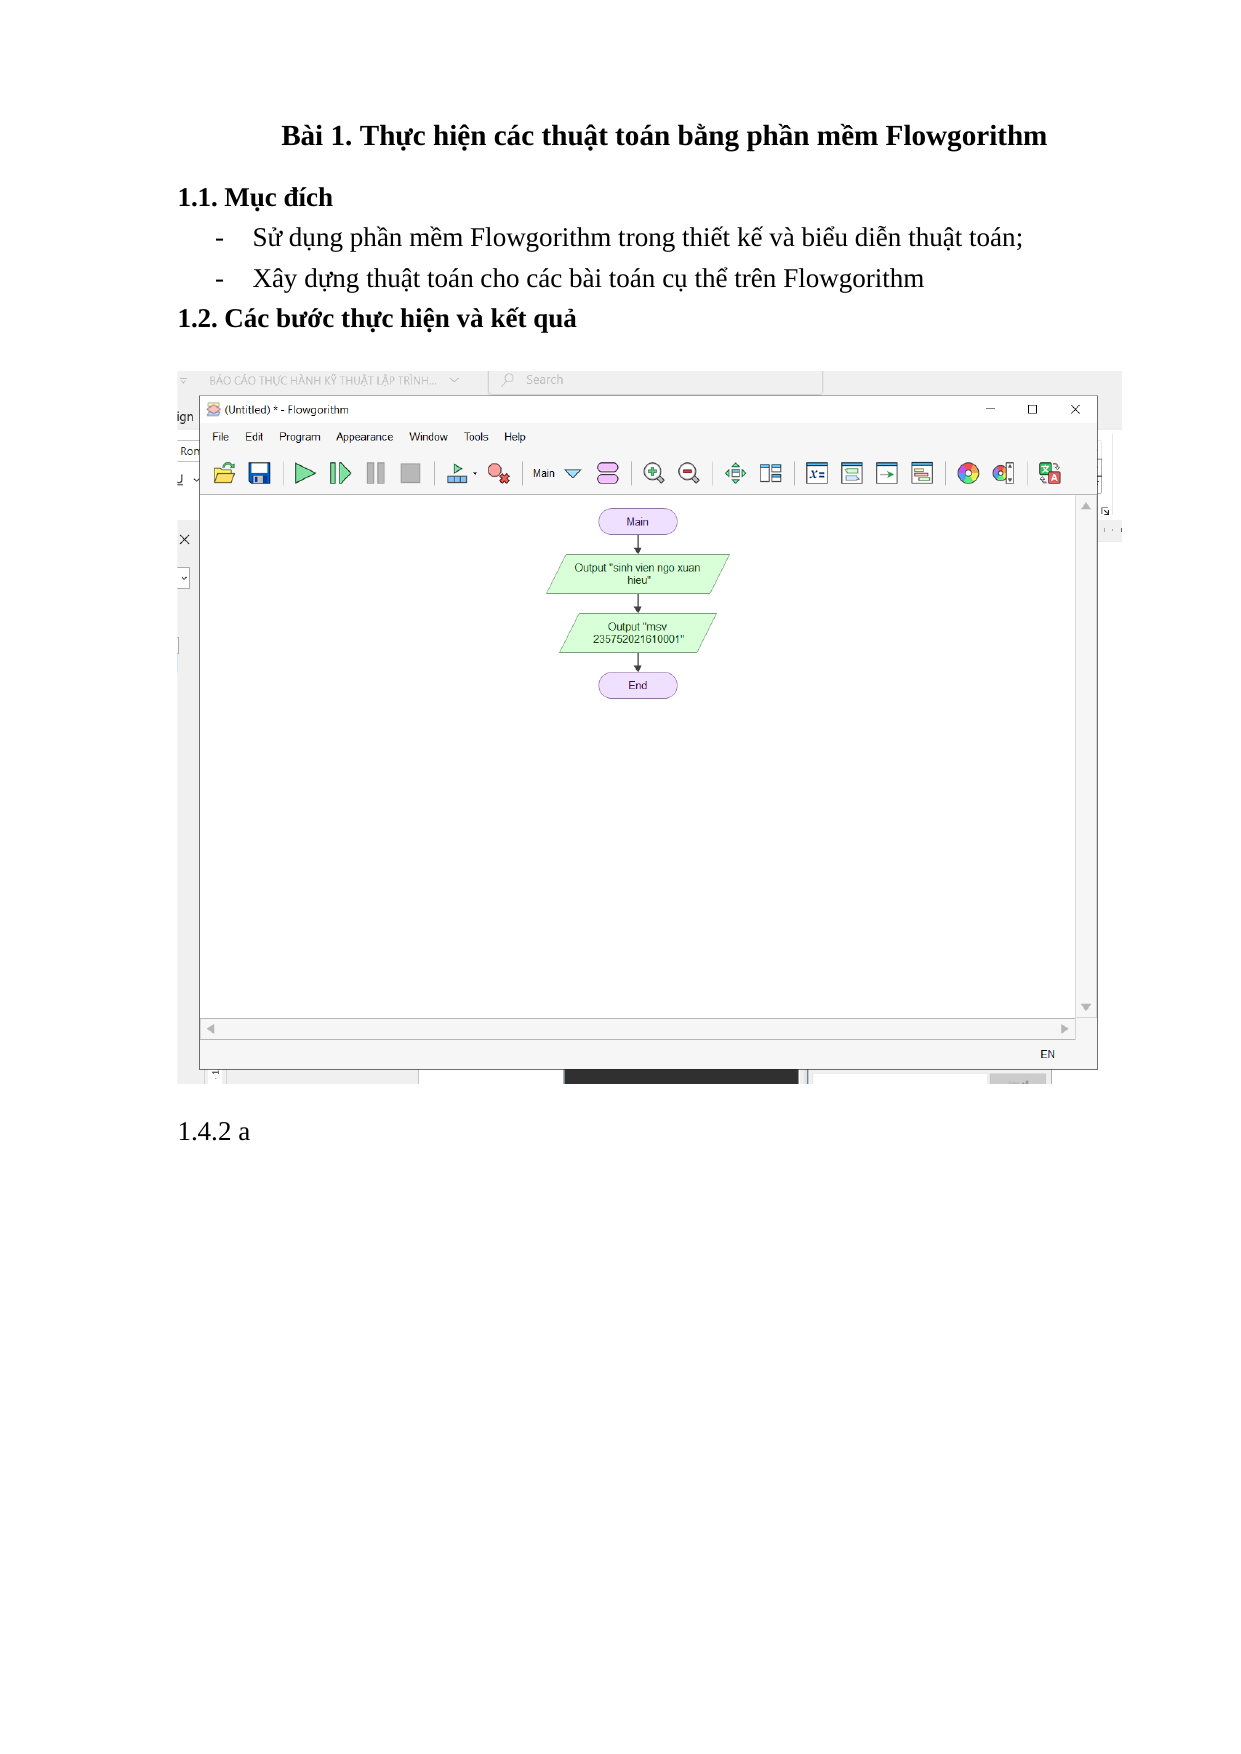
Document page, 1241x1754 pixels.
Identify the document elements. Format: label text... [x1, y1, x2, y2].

text 1.4.2 a [177, 1115, 1122, 1146]
list Sử dụng phần mềm Flowgorithm trong thiết kế và biểu diễn thuật toán; [215, 221, 1122, 252]
picture [177, 371, 1123, 1084]
list Mục đích [177, 181, 1122, 212]
list Các bước thực hiện và kết quả [177, 302, 1122, 333]
list Xây dựng thuật toán cho các bài toán cụ thể trên Flowgorithm [215, 262, 1122, 293]
subtitle Bài 1. Thực hiện các thuật toán bằng phần mềm Flowgorithm [207, 118, 1122, 152]
